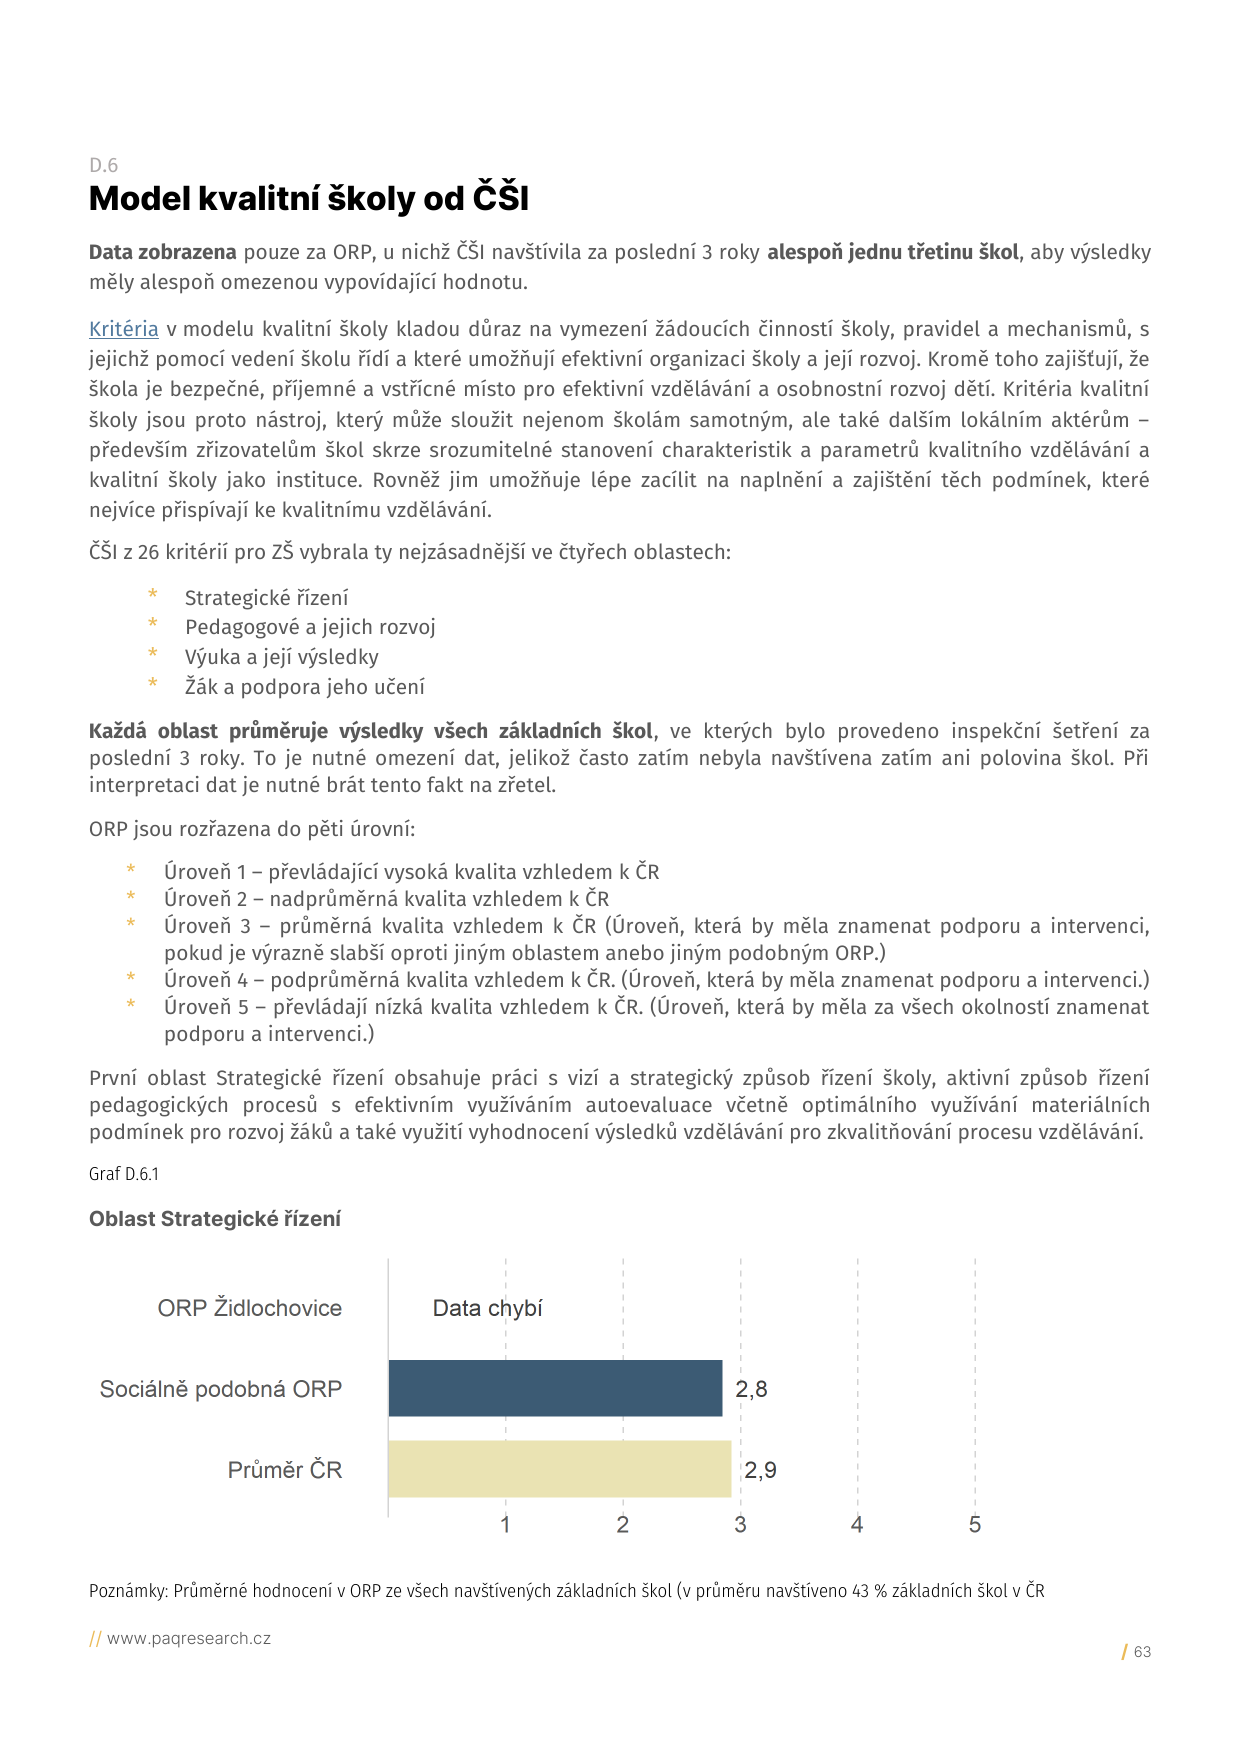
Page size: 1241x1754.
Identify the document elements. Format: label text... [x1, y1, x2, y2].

text První oblast Strategické řízení obsahuje práci s vizí a strategický způsob řízení školy, aktivní způsob řízení pedagogických procesů s efektivním využíváním autoevaluace včetně optimálního využívání materiálních podmínek pro rozvoj žáků a také využití vyhodnocení výsledků vzdělávání pro zkvalitňování procesu vzdělávání. [89, 1066, 1152, 1145]
subtitle Model kvalitní školy od ČŠI [89, 178, 1152, 218]
picture [88, 1231, 1139, 1564]
text Graf D.6.1 [89, 1163, 1152, 1186]
list Úroveň 2 – nadprůměrná kvalita vzhledem k ČR [126, 887, 1152, 912]
list Žák a podpora jeho učení [148, 673, 1152, 700]
list Úroveň 4 – podprůměrná kvalita vzhledem k ČR. (Úroveň, která by měla znamenat podporu a intervenci.) [126, 968, 1152, 993]
list Úroveň 1 – převládající vysoká kvalita vzhledem k ČR [126, 860, 1152, 885]
text Poznámky: Průměrné hodnocení v ORP ze všech navštívených základních škol (v průměru navštíveno 43 % základních škol v ČR [89, 1580, 1152, 1602]
text Oblast Strategické řízení [89, 1202, 1152, 1232]
list Strategické řízení [148, 583, 1152, 611]
list Úroveň 3 – průměrná kvalita vzhledem k ČR (Úroveň, která by měla znamenat podporu a intervenci, pokud je výrazně slabší oproti jiným oblastem anebo jiným podobným ORP.) [126, 914, 1152, 966]
list Úroveň 5 – převládají nízká kvalita vzhledem k ČR. (Úroveň, která by měla za všech okolností znamenat podporu a intervenci.) [126, 995, 1152, 1047]
list Pedagogové a jejich rozvoj [148, 613, 1152, 641]
text D.6 [89, 148, 1152, 178]
text Kritéria v modelu kvalitní školy kladou důraz na vymezení žádoucích činností školy, pravidel a mechanismů, s jejichž pomocí vedení školu řídí a které umožňují efektivní organizaci školy a její rozvoj. Kromě toho zajišťují, že škola je bezpečné, příjemné a vstřícné místo pro efektivní vzdělávání a osobnostní rozvoj dětí. Kritéria kvalitní školy jsou proto nástroj, který může sloužit nejenom školám samotným, ale také dalším lokálním aktérům – především zřizovatelům škol skrze srozumitelné stanovení charakteristik a parametrů kvalitního vzdělávání a kvalitní školy jako instituce. Rovněž jim umožňuje lépe zacílit na naplnění a zajištění těch podmínek, které nejvíce přispívají ke kvalitnímu vzdělávání. [89, 312, 1152, 523]
text ČŠI z 26 kritérií pro ZŠ vybrala ty nejzásadnější ve čtyřech oblastech: [89, 540, 1152, 565]
text Každá oblast průměruje výsledky všech základních škol, ve kterých bylo provedeno inspekční šetření za poslední 3 roky. To je nutné omezení dat, jelikož často zatím nebyla navštívena zatím ani polovina škol. Při interpretaci dat je nutné brát tento fakt na zřetel. [89, 719, 1152, 798]
text ORP jsou rozřazena do pěti úrovní: [89, 817, 1152, 842]
text Data zobrazena pouze za ORP, u nichž ČŠI navštívila za poslední 3 roky alespoň jednu třetinu škol, aby výsledky měly alespoň omezenou vypovídající hodnotu. [89, 235, 1152, 295]
list Výuka a její výsledky [148, 643, 1152, 670]
